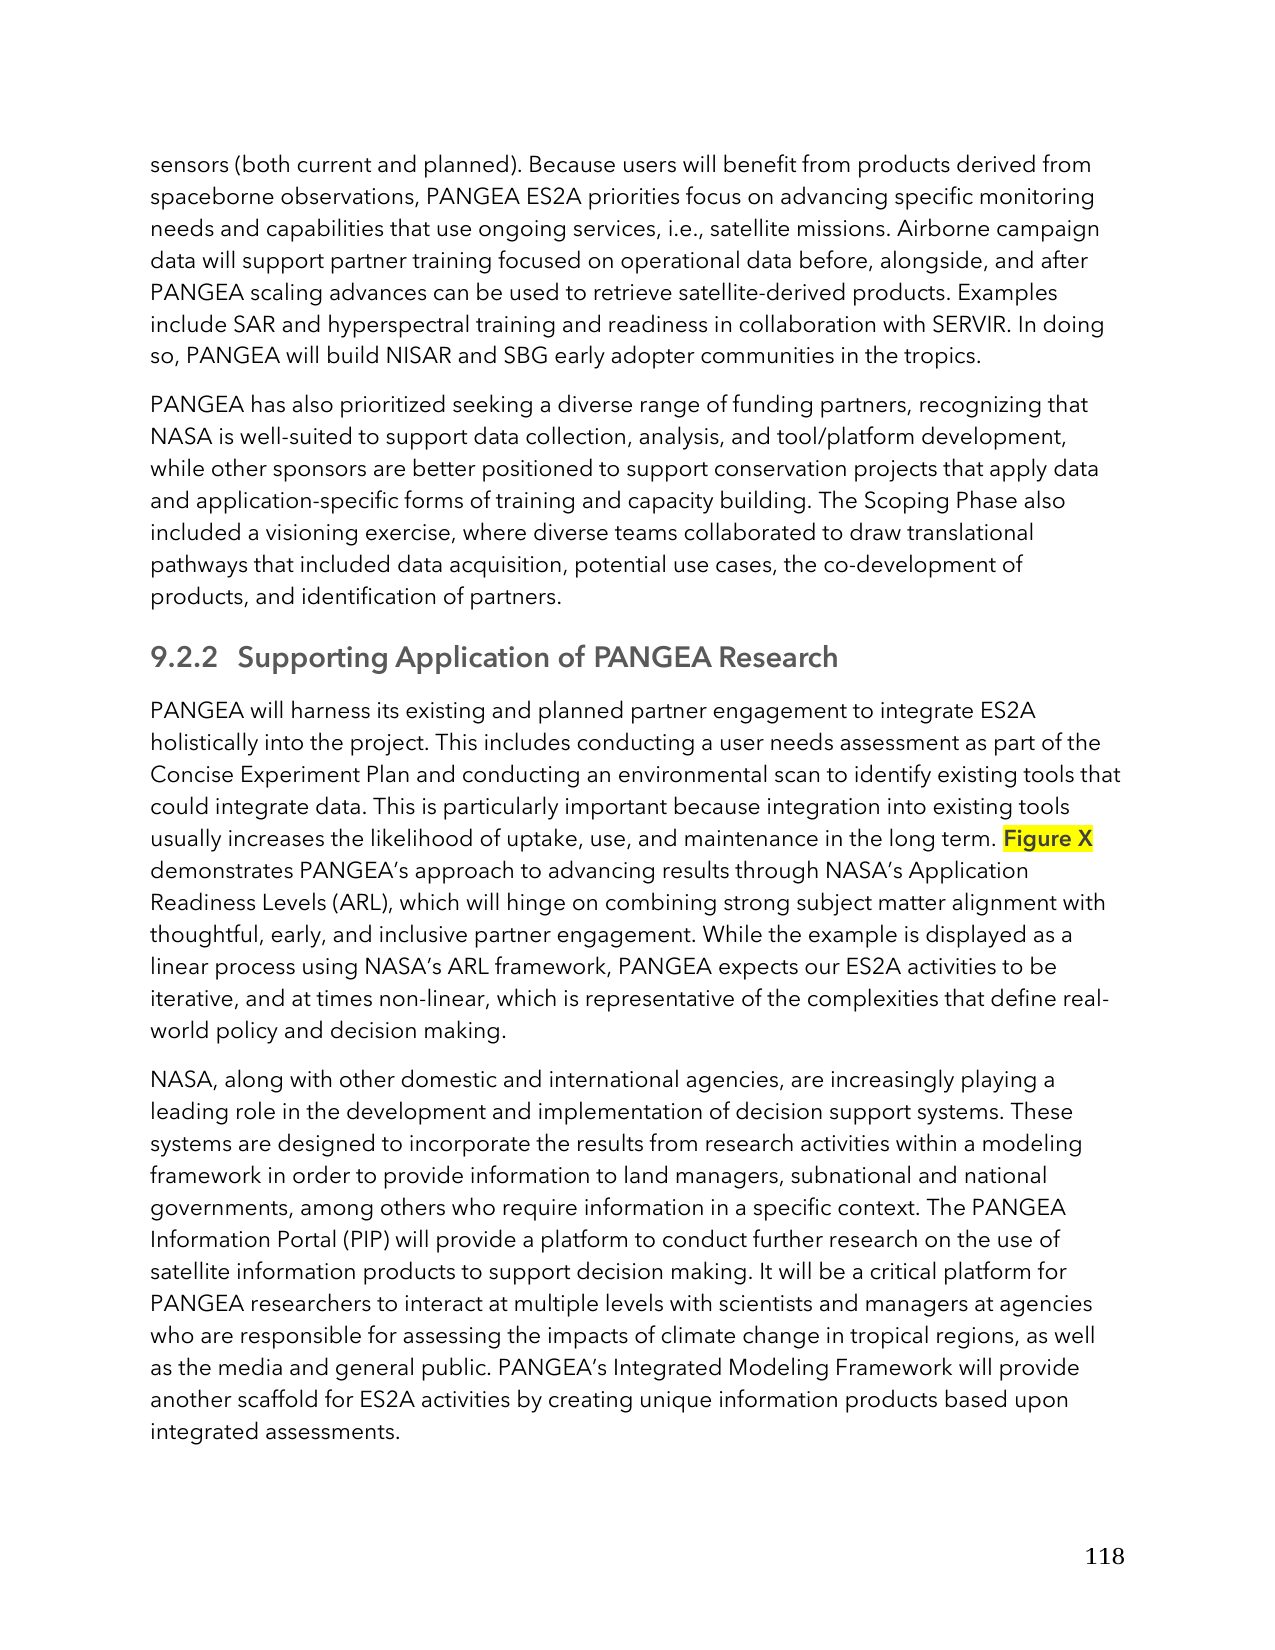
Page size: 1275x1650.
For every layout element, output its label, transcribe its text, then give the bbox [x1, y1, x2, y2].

subtitle Supporting Application of PANGEA Research [150, 639, 1125, 675]
text PANGEA will harness its existing and planned partner engagement to integrate ES2A holistically into the project. This includes conducting a user needs assessment as part of the Concise Experiment Plan and conducting an environmental scan to identify existing tools that could integrate data. This is particularly important because integration into existing tools usually increases the likelihood of uptake, use, and maintenance in the long term. Figure X demonstrates PANGEA’s approach to advancing results through NASA’s Application Readiness Levels (ARL), which will hinge on combining strong subject matter alignment with thoughtful, early, and inclusive partner engagement. While the example is displayed as a linear process using NASA’s ARL framework, PANGEA expects our ES2A activities to be iterative, and at times non-linear, which is representative of the complexities that define real-world policy and decision making. [150, 697, 1125, 1044]
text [150, 150, 1125, 370]
text NASA, along with other domestic and international agencies, are increasingly playing a leading role in the development and implementation of decision support systems. These systems are designed to incorporate the results from research activities within a modeling framework in order to provide information to land managers, subnational and national governments, among others who require information in a specific context. The PANGEA Information Portal (PIP) will provide a platform to conduct further research on the use of satellite information products to support decision making. It will be a critical platform for PANGEA researchers to interact at multiple levels with scientists and managers at agencies who are responsible for assessing the impacts of climate change in tropical regions, as well as the media and general public. PANGEA’s Integrated Modeling Framework will provide another scaffold for ES2A activities by creating unique information products based upon integrated assessments. [150, 1065, 1125, 1445]
text PANGEA has also prioritized seeking a diverse range of funding partners, recognizing that NASA is well-suited to support data collection, analysis, and tool/platform development, while other sponsors are better positioned to support conservation projects that apply data and application-specific forms of training and capacity building. The Scoping Phase also included a visioning exercise, where diverse teams collaborated to draw translational pathways that included data acquisition, potential use cases, the co-development of products, and identification of partners. [150, 391, 1125, 610]
